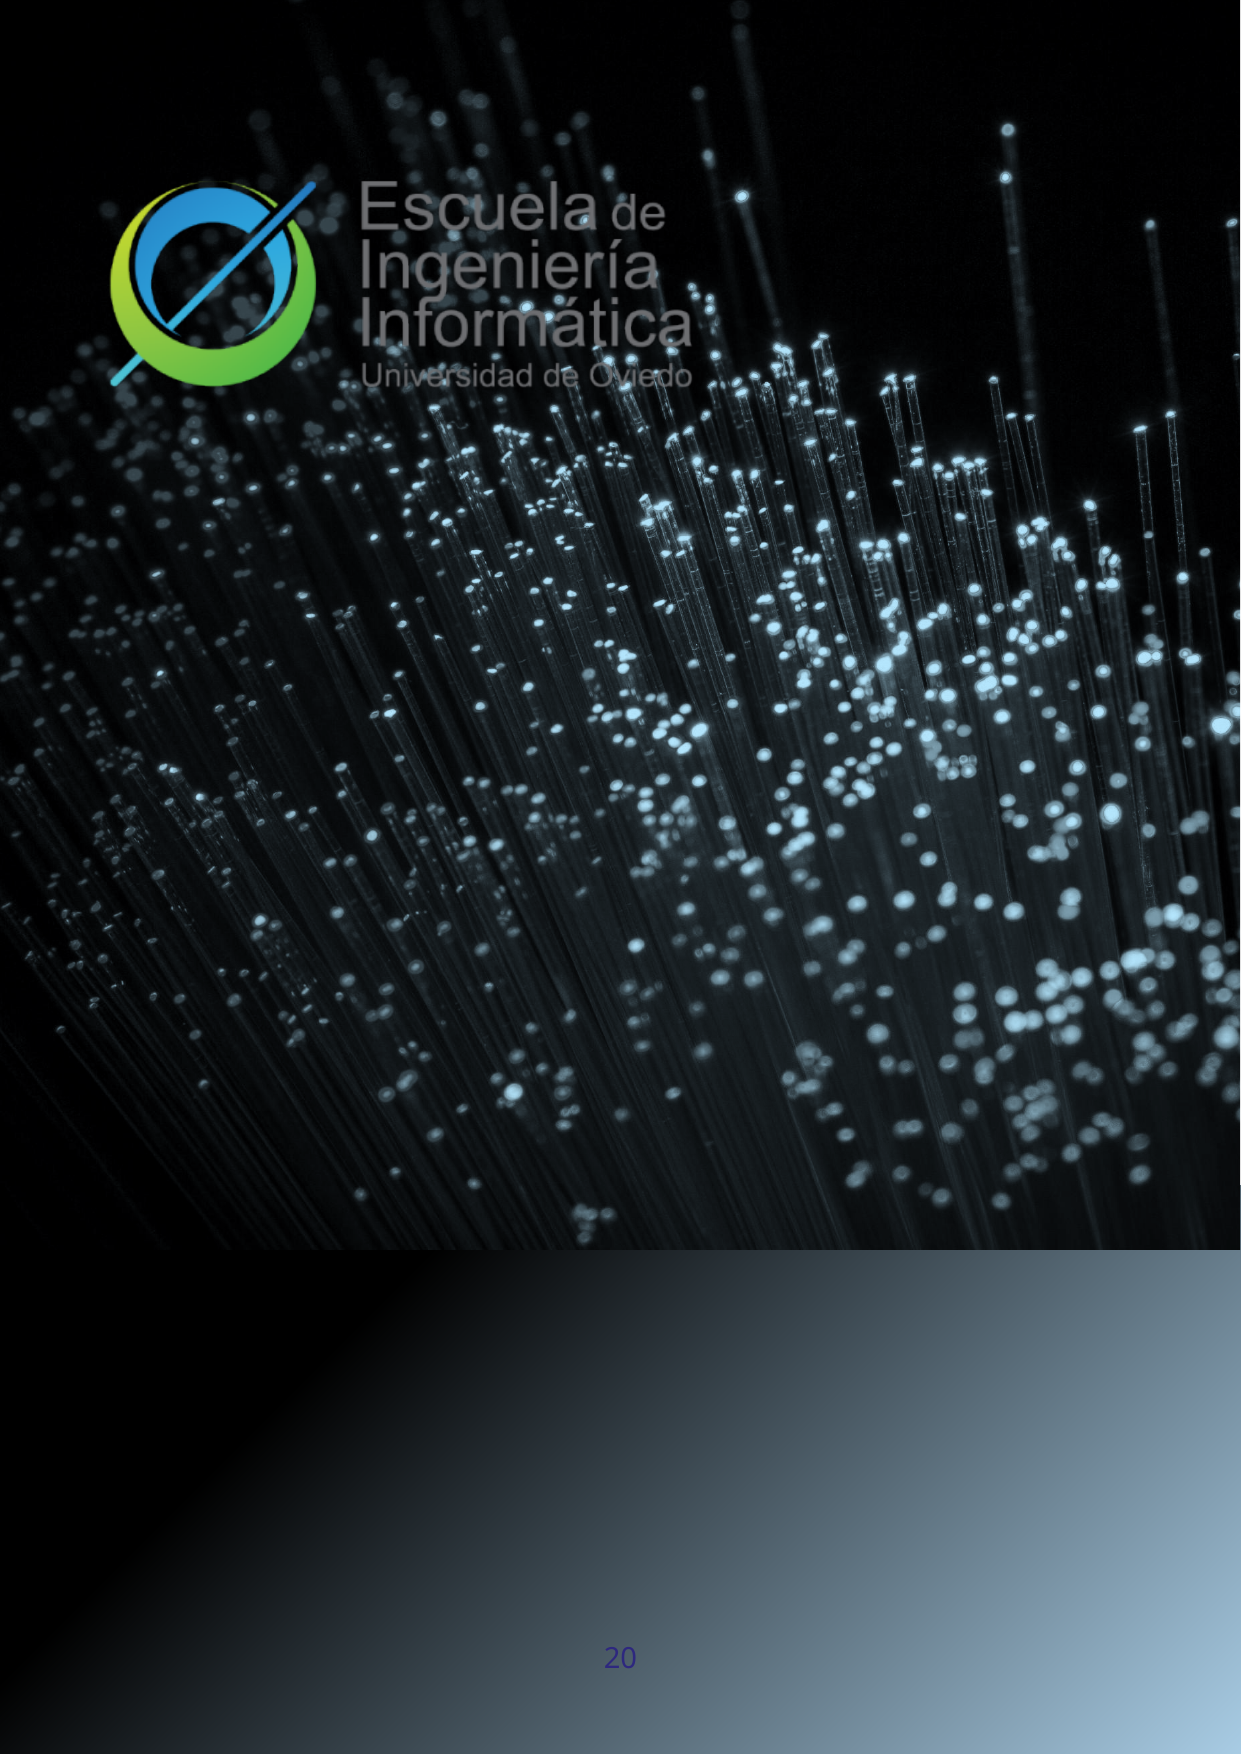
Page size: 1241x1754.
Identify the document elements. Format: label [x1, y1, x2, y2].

picture [97, 128, 724, 441]
